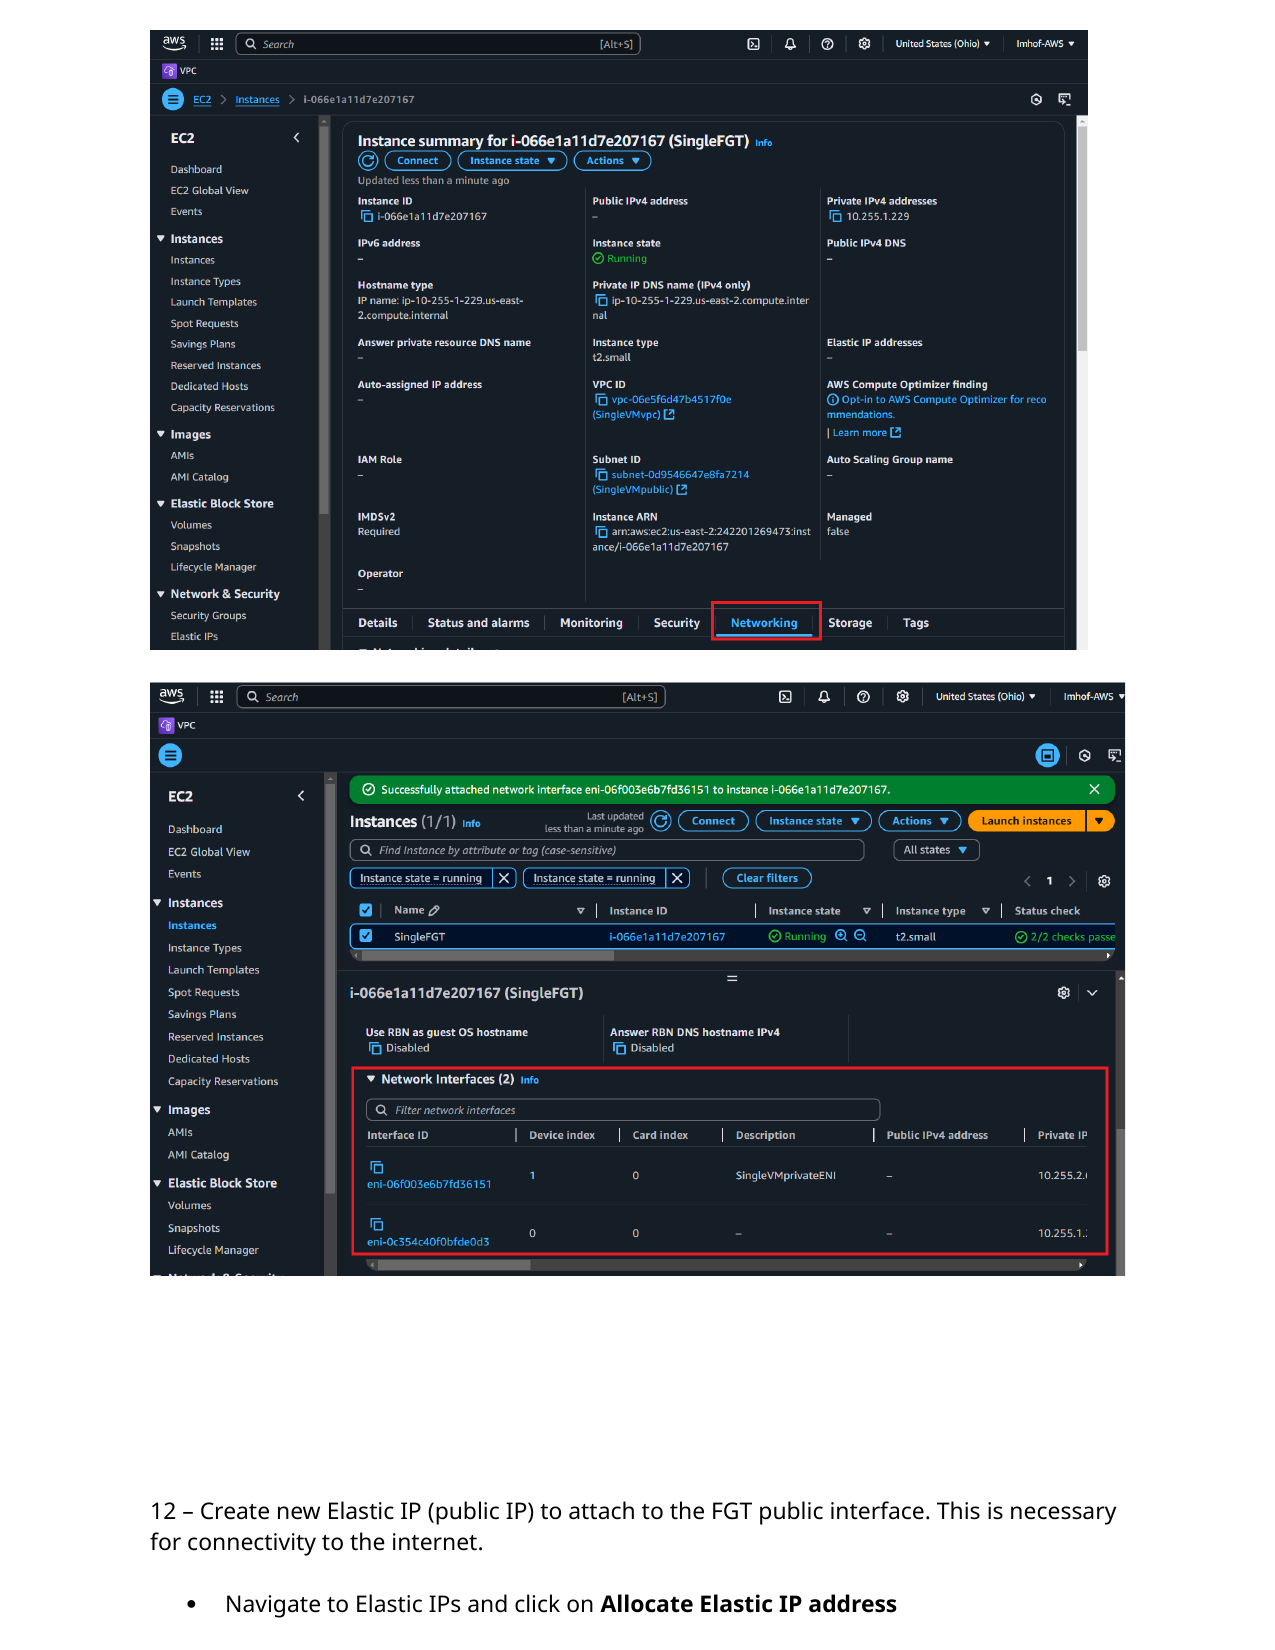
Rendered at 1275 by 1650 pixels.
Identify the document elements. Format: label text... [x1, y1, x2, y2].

list Navigate to Elastic IPs and click on Allocate Elastic IP address [187, 1588, 1125, 1619]
picture [150, 30, 1089, 650]
picture [150, 681, 1125, 1276]
text 12 – Create new Elastic IP (public IP) to attach to the FGT public interface. This is necessary for connectivity to the internet. [150, 1494, 1125, 1557]
